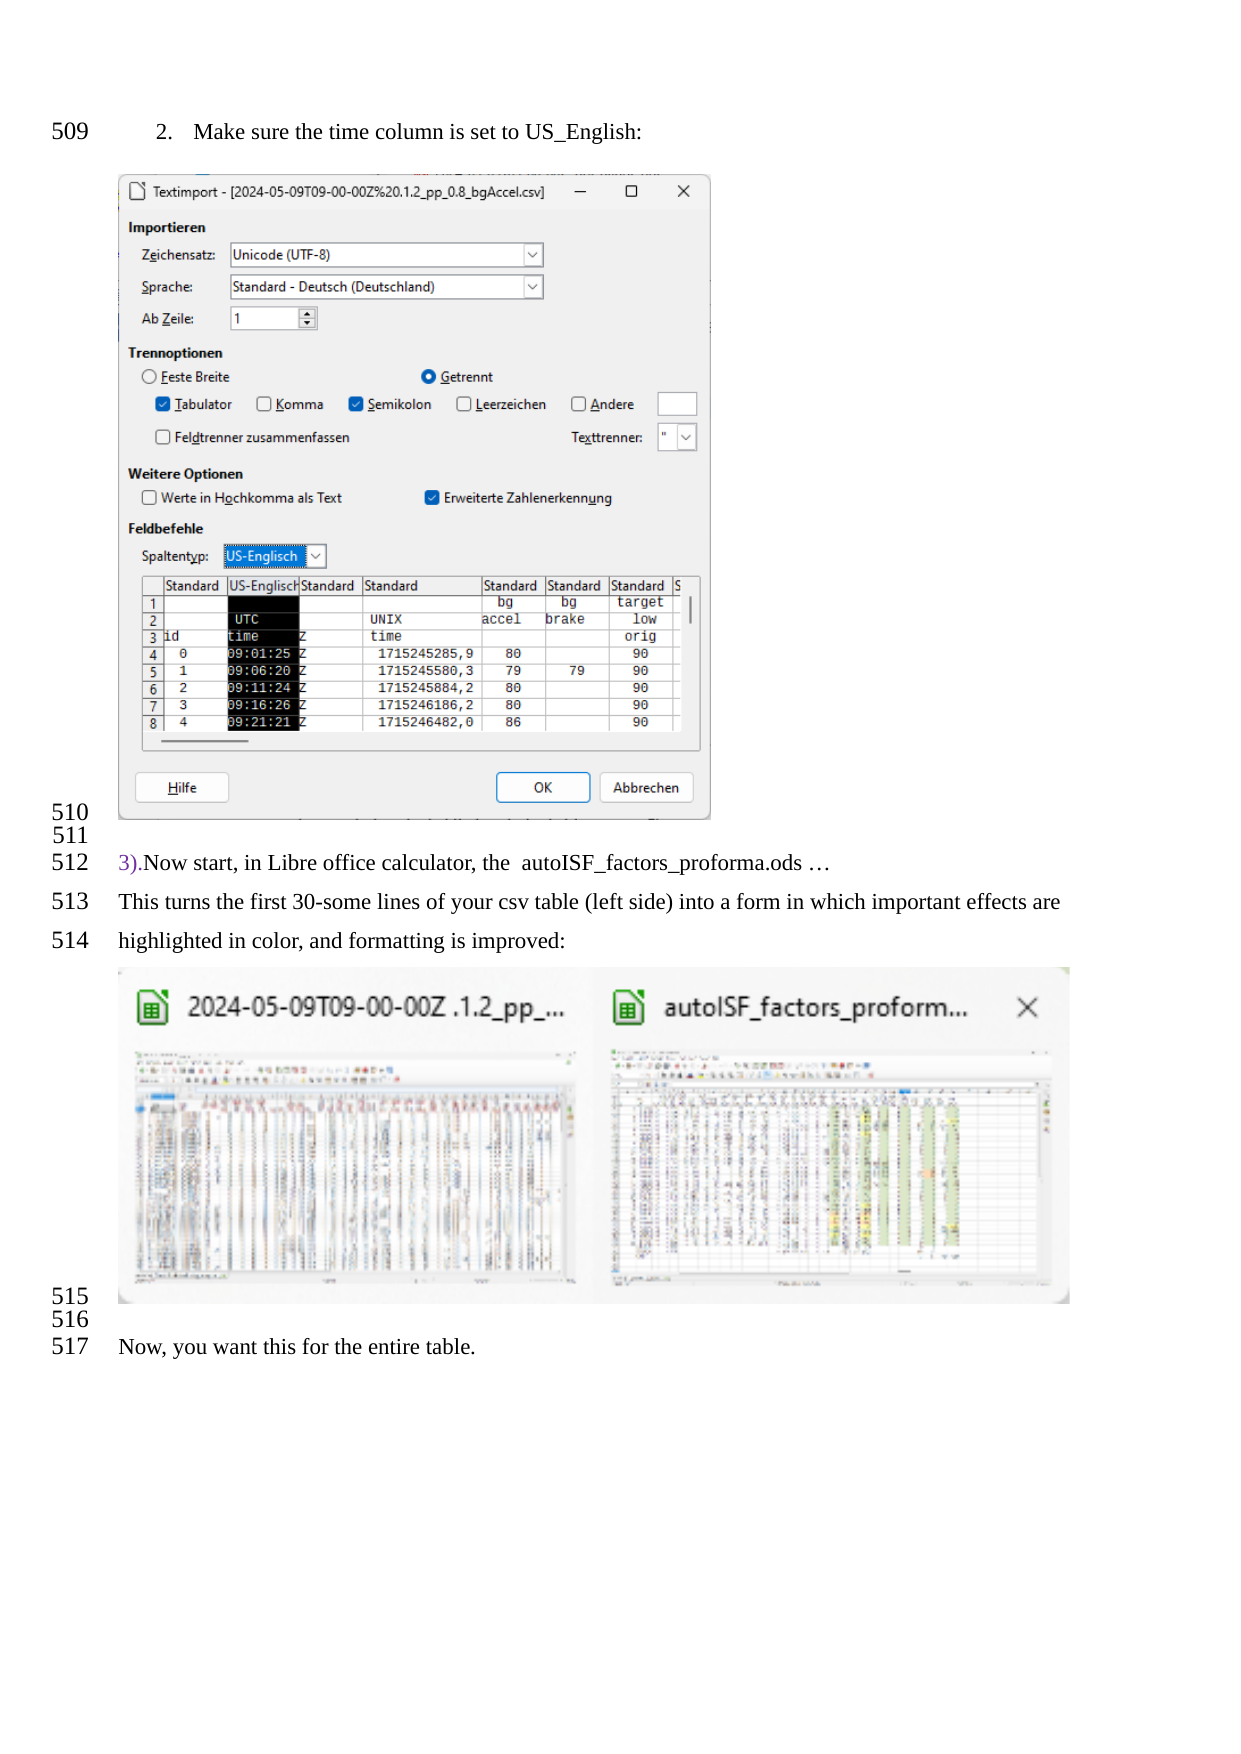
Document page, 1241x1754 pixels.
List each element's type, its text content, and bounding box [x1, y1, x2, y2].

text Now, you want this for the entire table. [118, 1333, 1122, 1359]
text 3).Now start, in Libre office calculator, the autoISF_factors_proforma.ods … [118, 849, 1122, 875]
picture [118, 967, 1070, 1304]
picture [118, 174, 711, 820]
list Make sure the time column is set to US_English: [156, 118, 1122, 144]
text This turns the first 30-some lines of your csv table (left side) into a form in which important effects are highlighted in color, and formatting is improved: [118, 888, 1122, 954]
